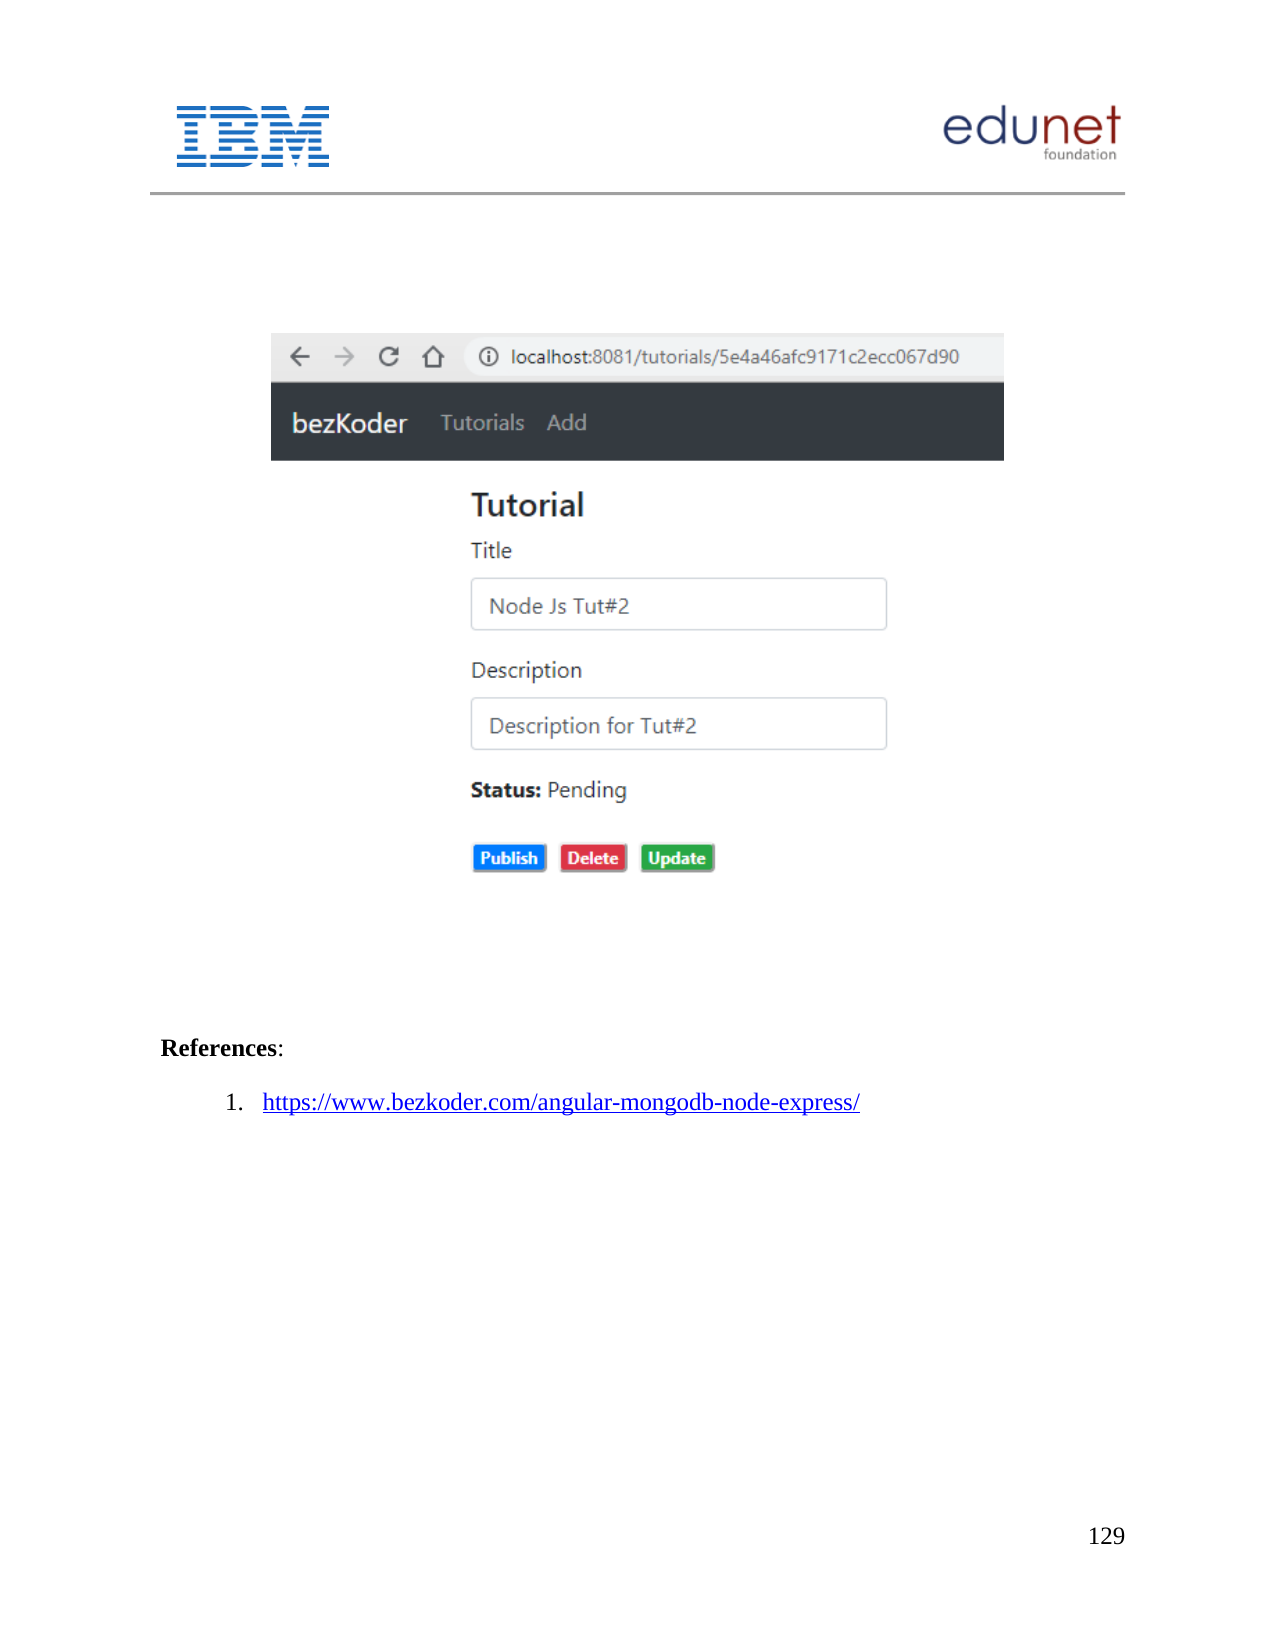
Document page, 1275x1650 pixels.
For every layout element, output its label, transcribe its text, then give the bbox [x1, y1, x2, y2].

picture [176, 106, 329, 167]
text References: [160, 1033, 1125, 1062]
picture [941, 95, 1125, 167]
list https://www.bezkoder.com/angular-mongodb-node-express/ [225, 1087, 1125, 1116]
picture [271, 333, 1004, 906]
